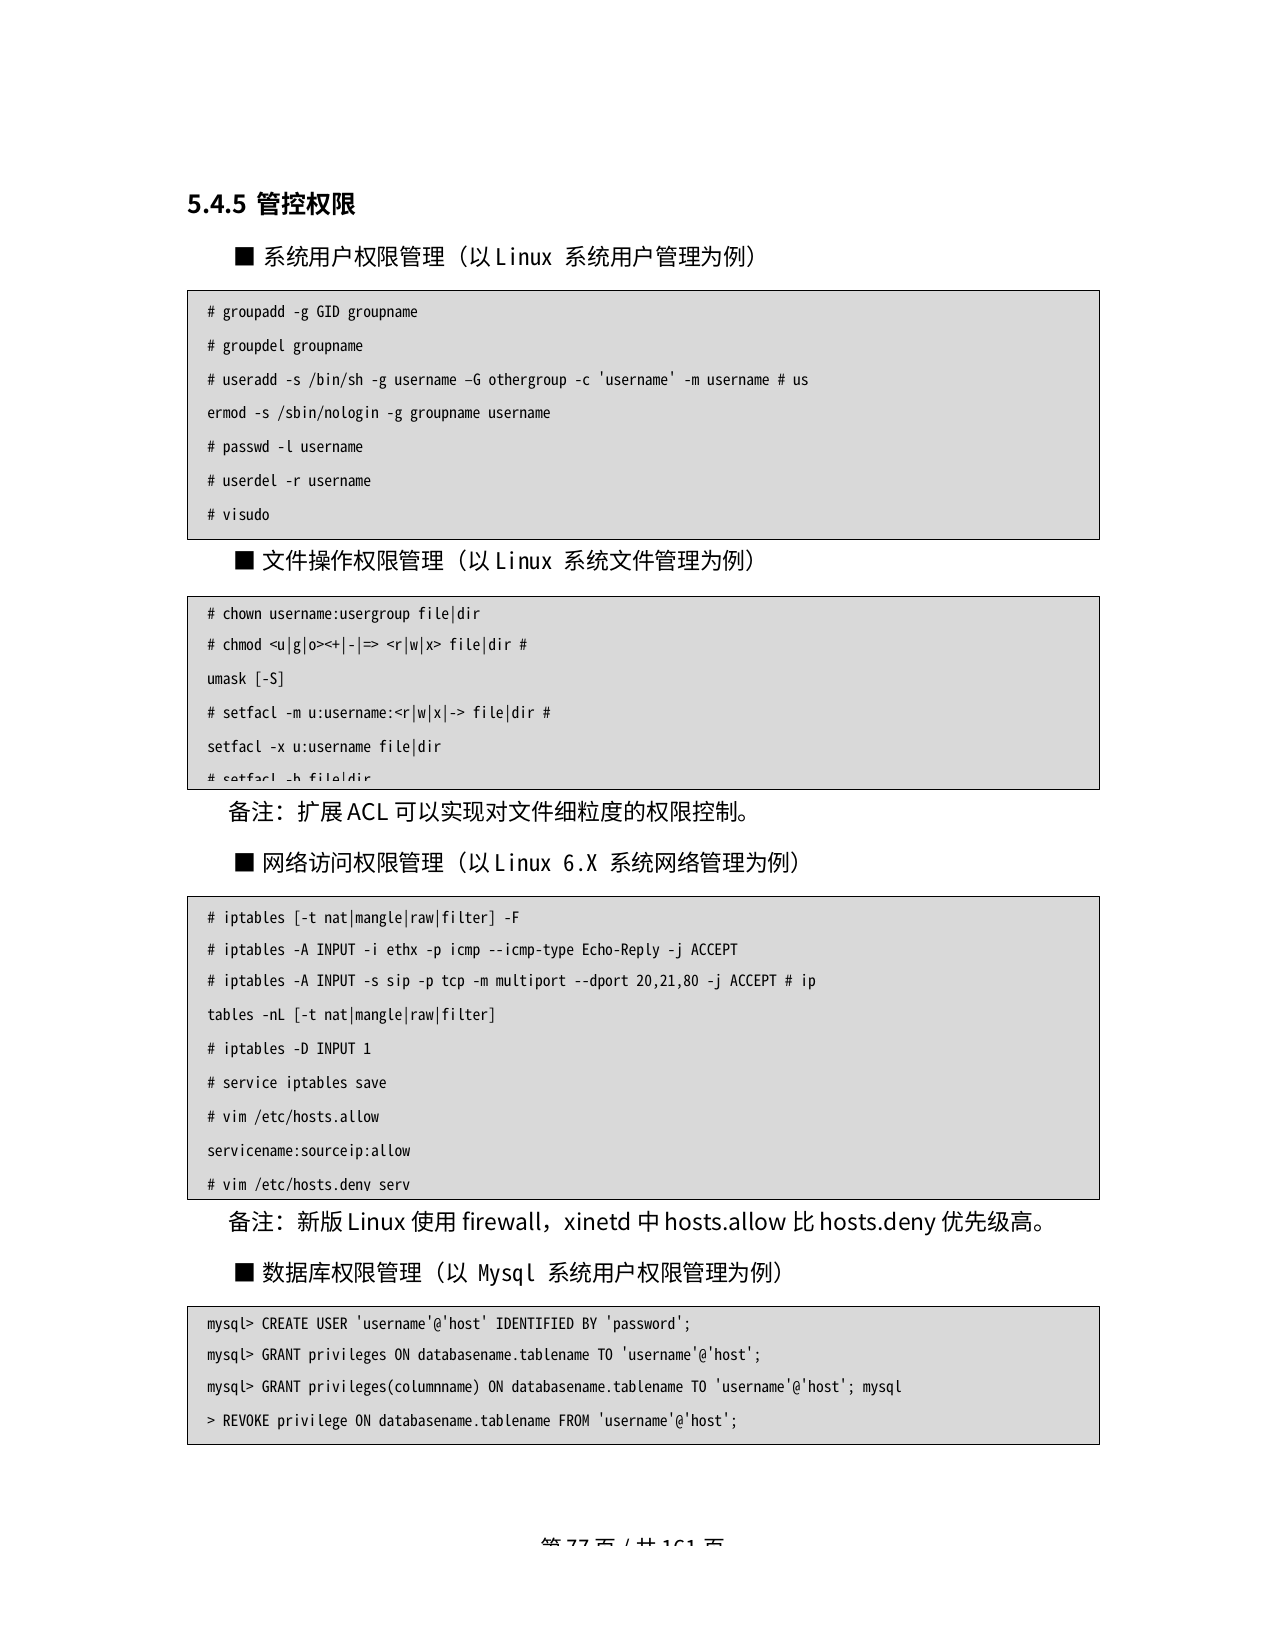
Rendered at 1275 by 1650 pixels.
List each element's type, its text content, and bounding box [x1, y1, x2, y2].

subtitle 管控权限 [187, 184, 1110, 221]
text 备注：新版 Linux 使用 firewall，xinetd 中hosts.allow 比hosts.deny 优先级高。 [228, 889, 1110, 1238]
list 系统用户权限管理（以 Linux 系统用户管理为例） [233, 239, 1110, 272]
list 网络访问权限管理（以 Linux 6.X 系统网络管理为例） [233, 845, 1110, 878]
list 文件操作权限管理（以 Linux 系统文件管理为例） [233, 283, 1110, 577]
list 数据库权限管理（以Mysql 系统用户权限管理为例） [233, 1254, 1110, 1288]
text 备注：扩展 ACL 可以实现对文件细粒度的权限控制。 [228, 589, 1110, 828]
